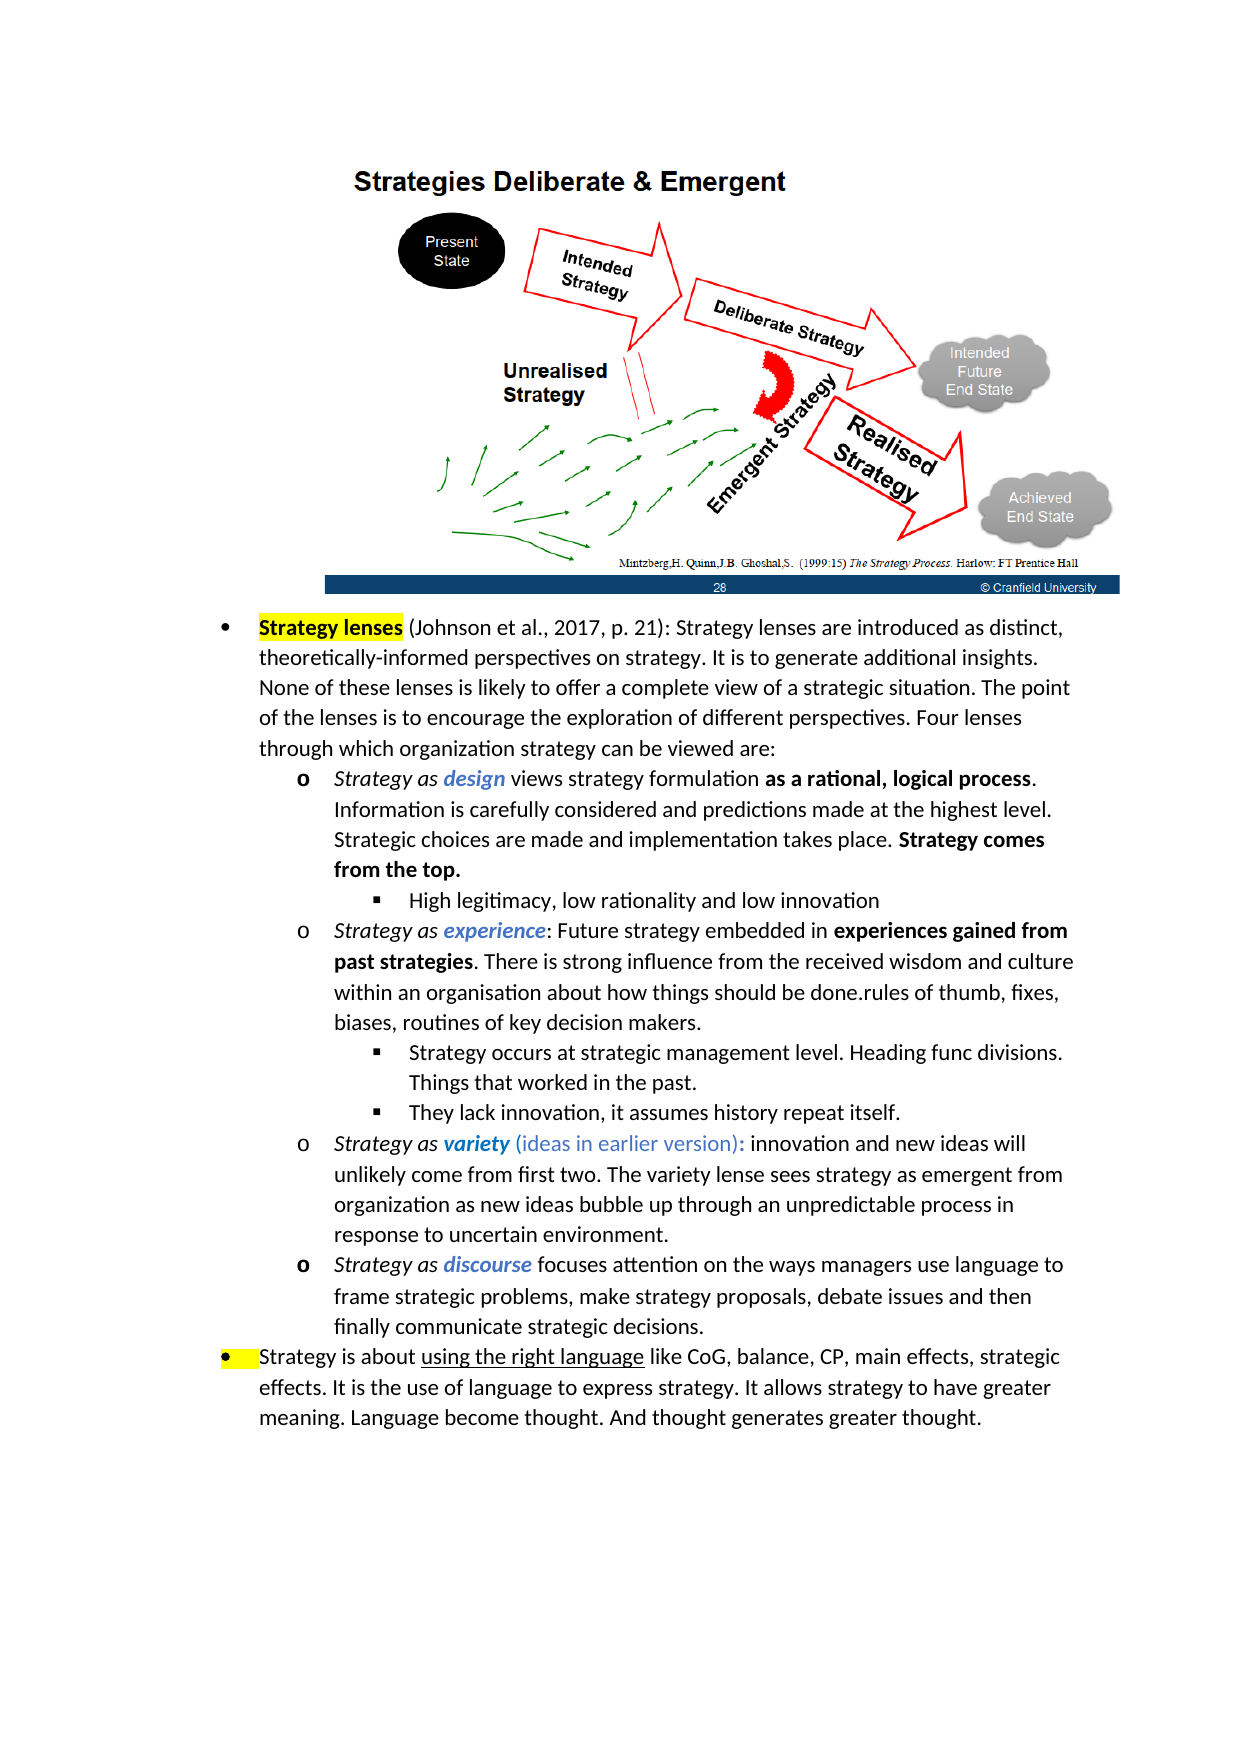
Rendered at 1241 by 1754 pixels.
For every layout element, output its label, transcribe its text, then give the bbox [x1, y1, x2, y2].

list Strategy as experience: Future strategy embedded in experiences gained from past strategies. There is strong influence from the received wisdom and culture within an organisation about how things should be done.rules of thumb, fixes, biases, routines of key decision makers. [296, 916, 1093, 1036]
list Strategy occurs at strategic management level. Heading func divisions. Things that worked in the past. [371, 1038, 1093, 1096]
list Strategy as discourse focuses attention on the ways managers use language to frame strategic problems, make strategy proposals, debate issues and then finally communicate strategic decisions. [296, 1251, 1093, 1340]
list Strategy as variety (ideas in earlier version): innovation and new ideas will unlikely come from first two. The variety lense sees strategy as emergent from organization as new ideas bubble up through an unpredictable process in response to uncertain environment. [296, 1129, 1093, 1248]
picture [324, 147, 1120, 594]
list High legitimacy, low rationality and low innovation [371, 886, 1093, 914]
list Strategy lenses : Strategy lenses are introduced as distinct, theoretically-informed perspectives on strategy. It is to generate additional insights. None of these lenses is likely to offer a complete view of a strategic situation. The point of the lenses is to encourage the exploration of different perspectives. Four lenses through which organization strategy can be viewed are: [221, 613, 1093, 762]
list They lack innovation, it assumes history repeat itself. [371, 1098, 1093, 1126]
list Strategy as design views strategy formulation as a rational, logical process. Information is carefully considered and predictions made at the highest level. Strategic choices are made and implementation takes place. Strategy comes from the top. [296, 764, 1093, 884]
list Strategy is about using the right language like CoG, balance, CP, main effects, strategic effects. It is the use of language to express strategy. It allows strategy to have greater meaning. Language become thought. And thought generates greater thought. [221, 1342, 1093, 1431]
